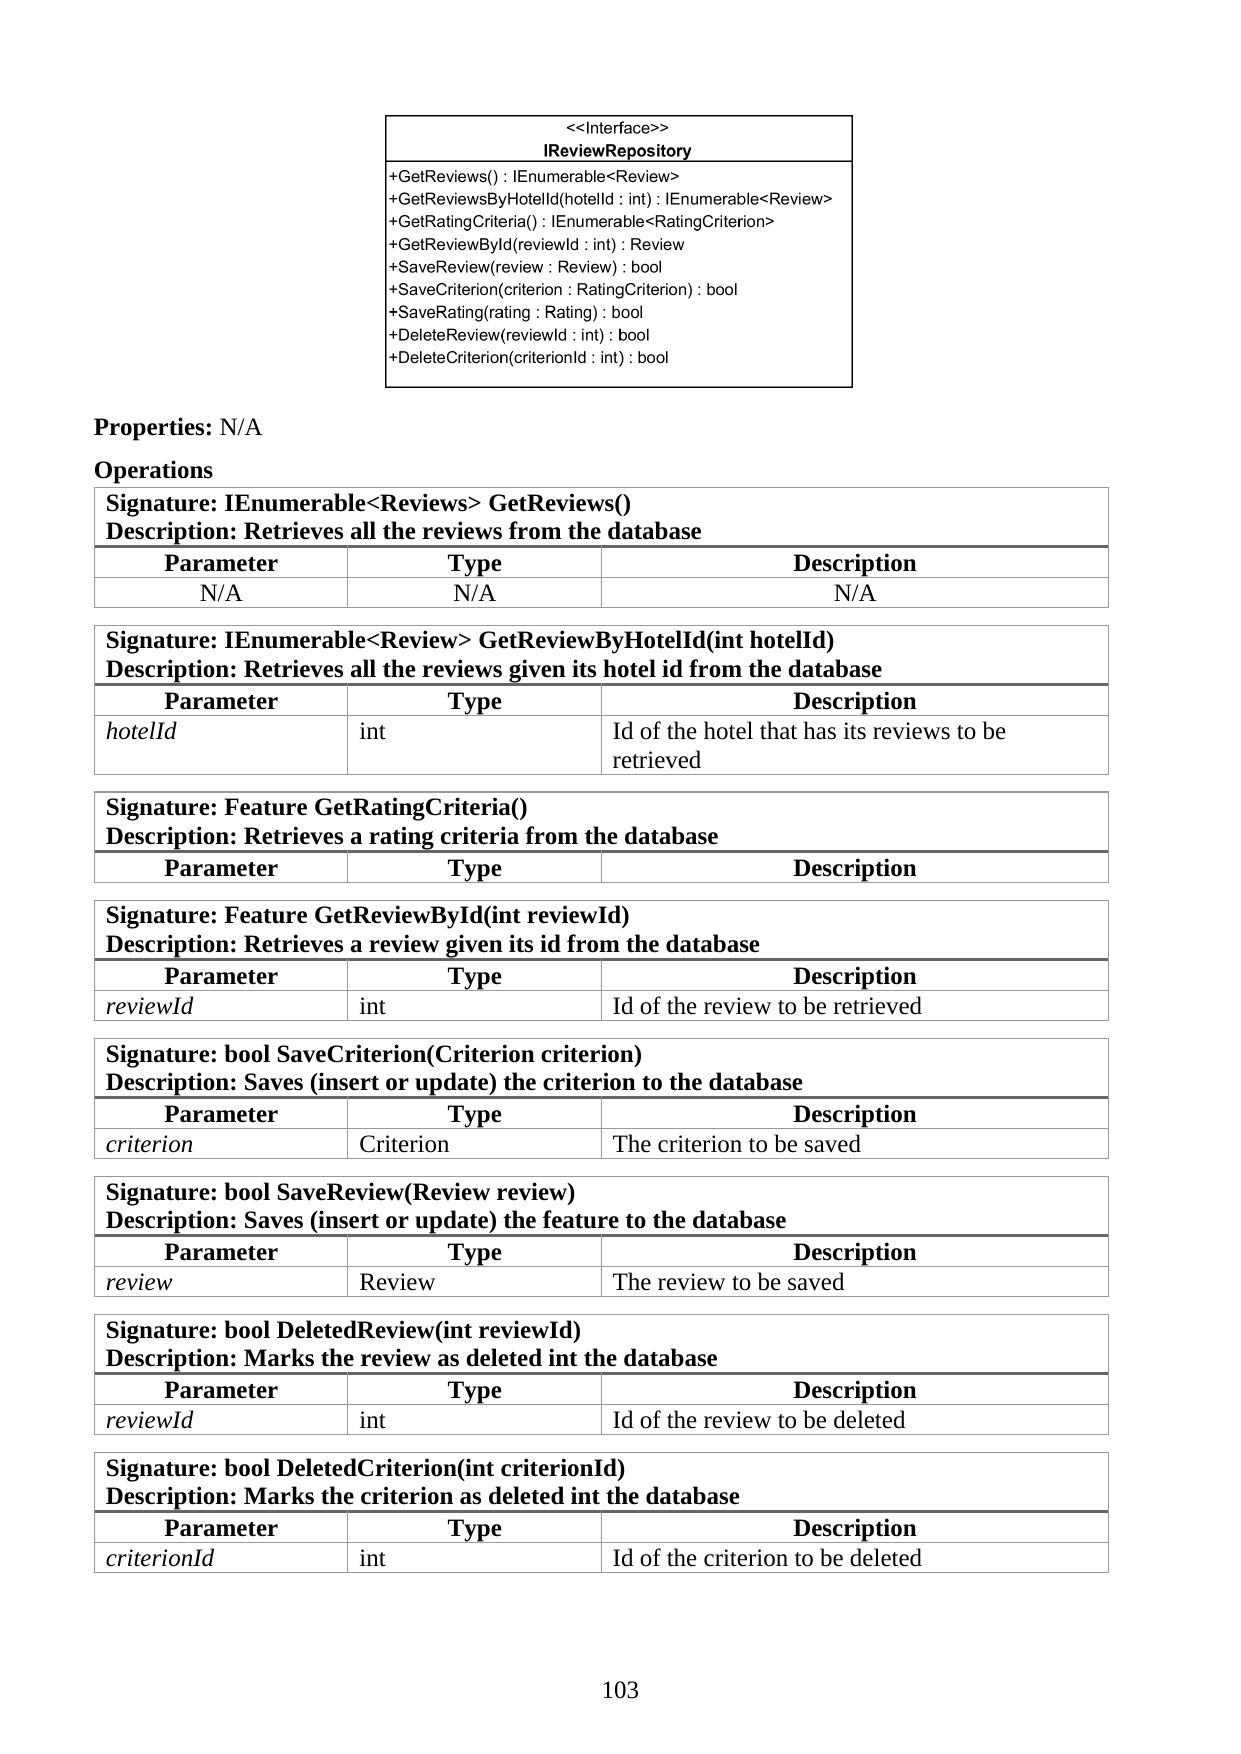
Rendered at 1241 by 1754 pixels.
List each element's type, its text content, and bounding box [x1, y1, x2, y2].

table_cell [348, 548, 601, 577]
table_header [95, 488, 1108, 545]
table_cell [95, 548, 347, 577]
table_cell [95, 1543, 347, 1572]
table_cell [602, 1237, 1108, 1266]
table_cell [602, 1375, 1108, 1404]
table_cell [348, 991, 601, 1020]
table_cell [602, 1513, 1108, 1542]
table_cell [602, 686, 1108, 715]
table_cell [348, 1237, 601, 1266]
text Properties: N/A [94, 412, 1146, 441]
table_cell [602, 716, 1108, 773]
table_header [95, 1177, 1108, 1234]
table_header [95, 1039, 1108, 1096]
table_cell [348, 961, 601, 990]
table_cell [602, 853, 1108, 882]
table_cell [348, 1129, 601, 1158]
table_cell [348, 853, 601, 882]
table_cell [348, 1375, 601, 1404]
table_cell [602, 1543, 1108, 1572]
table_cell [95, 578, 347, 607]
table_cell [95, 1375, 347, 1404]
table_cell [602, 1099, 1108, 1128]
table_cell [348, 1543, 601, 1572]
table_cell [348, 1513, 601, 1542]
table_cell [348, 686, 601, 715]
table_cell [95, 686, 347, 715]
picture [382, 103, 858, 393]
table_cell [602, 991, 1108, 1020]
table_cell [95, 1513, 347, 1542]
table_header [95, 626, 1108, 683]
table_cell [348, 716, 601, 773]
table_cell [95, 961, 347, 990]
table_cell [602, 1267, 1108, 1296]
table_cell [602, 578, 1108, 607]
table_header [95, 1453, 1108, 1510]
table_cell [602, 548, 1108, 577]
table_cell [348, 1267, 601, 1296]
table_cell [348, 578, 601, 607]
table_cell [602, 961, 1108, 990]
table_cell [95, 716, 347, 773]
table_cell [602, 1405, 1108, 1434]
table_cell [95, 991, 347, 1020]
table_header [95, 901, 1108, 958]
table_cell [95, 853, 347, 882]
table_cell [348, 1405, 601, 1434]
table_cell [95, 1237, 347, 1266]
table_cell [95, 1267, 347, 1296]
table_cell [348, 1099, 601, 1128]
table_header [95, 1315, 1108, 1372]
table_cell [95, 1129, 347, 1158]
text Operations [94, 456, 1146, 484]
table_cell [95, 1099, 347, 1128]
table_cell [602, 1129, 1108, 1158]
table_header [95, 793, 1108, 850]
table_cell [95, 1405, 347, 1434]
